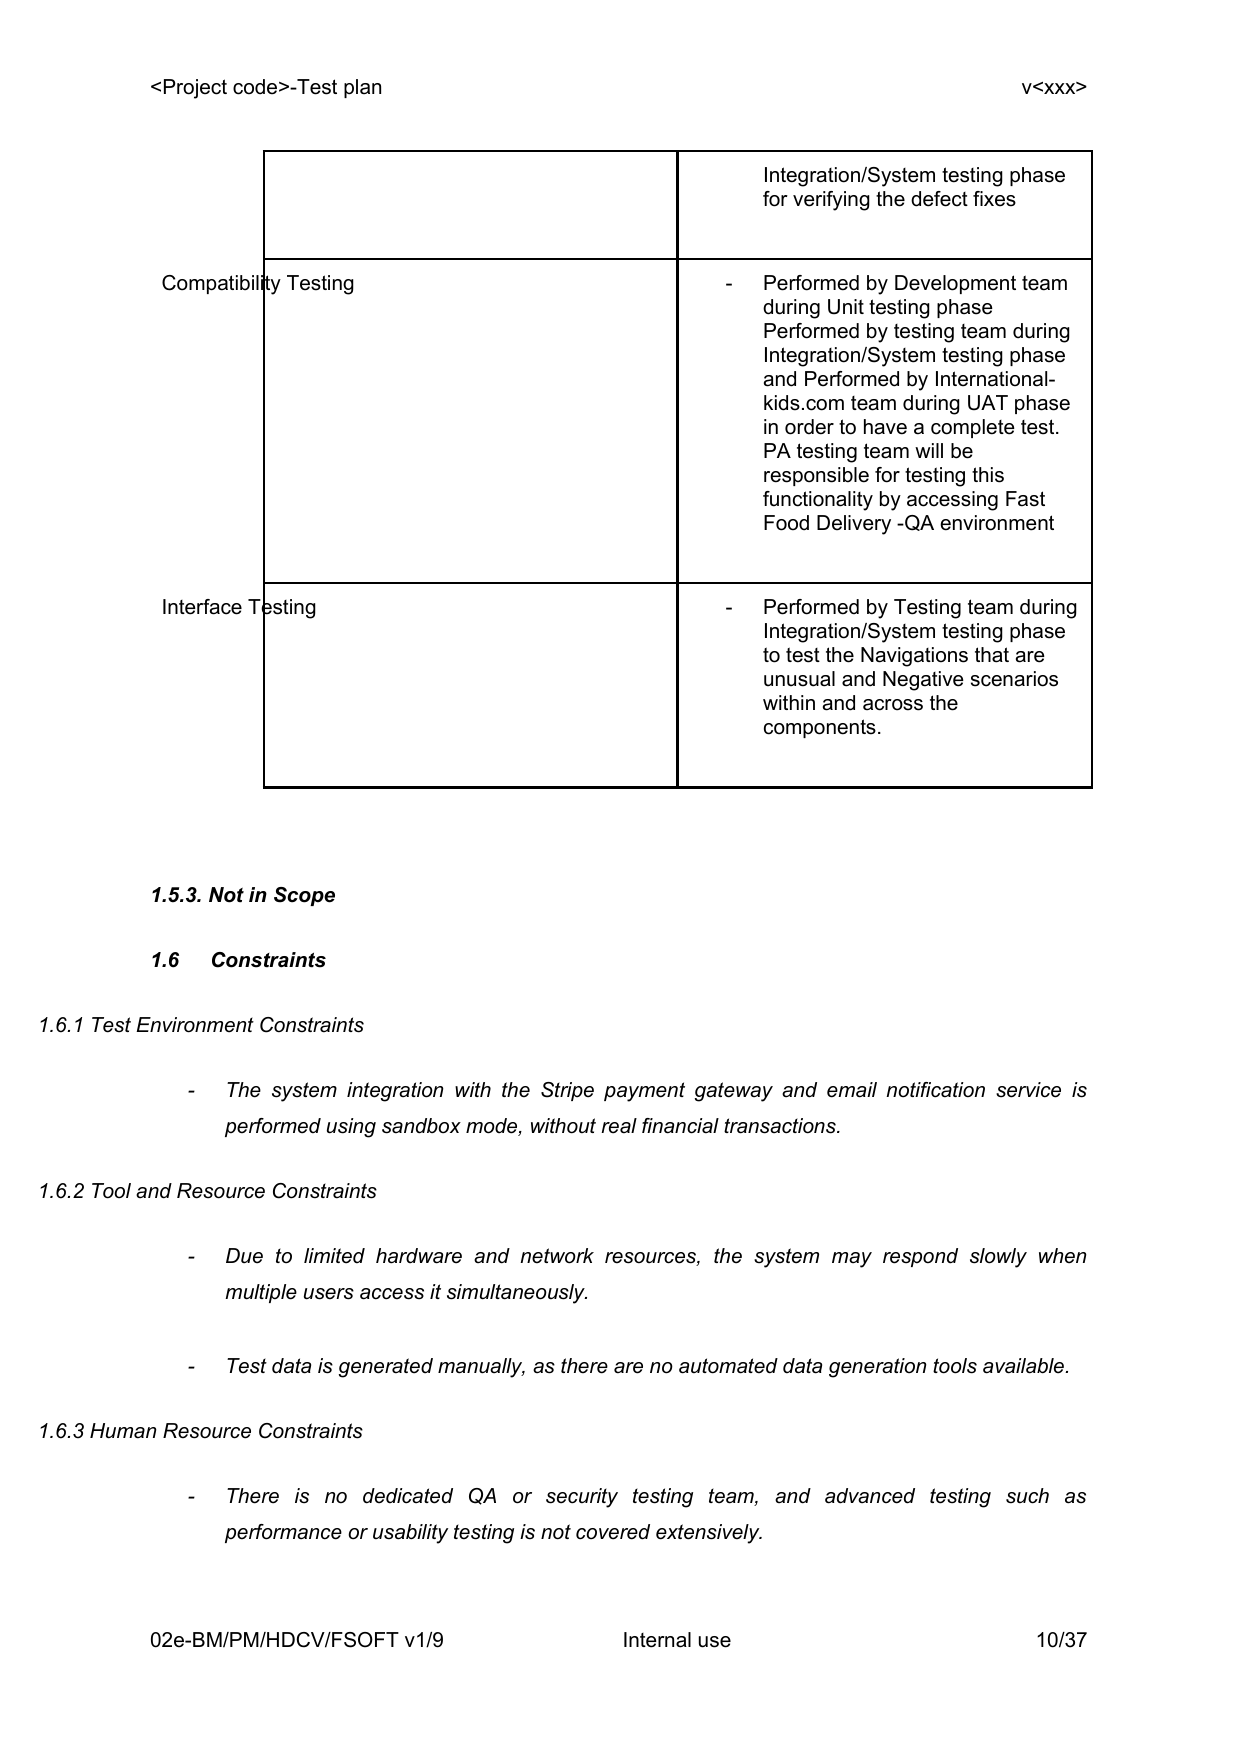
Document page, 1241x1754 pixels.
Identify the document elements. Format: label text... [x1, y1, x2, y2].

list The system integration with the Stripe payment gateway and email notification service is performed using sandbox mode, without real financial transactions. [187, 1078, 1090, 1138]
text 1.6.2 Tool and Resource Constraints [37, 1179, 1090, 1203]
text 1.5.3. Not in Scope [150, 883, 1090, 907]
list Test data is generated manually, as there are no automated data generation tools available. [187, 1354, 1090, 1378]
subtitle Constraints [150, 948, 1090, 972]
text 1.6.3 Human Resource Constraints [37, 1419, 1090, 1443]
list Due to limited hardware and network resources, the system may respond slowly when multiple users access it simultaneously. [187, 1244, 1090, 1304]
text 1.6.1 Test Environment Constraints [37, 1013, 1090, 1037]
list There is no dedicated QA or security testing team, and advanced testing such as performance or usability testing is not covered extensively. [187, 1484, 1090, 1544]
